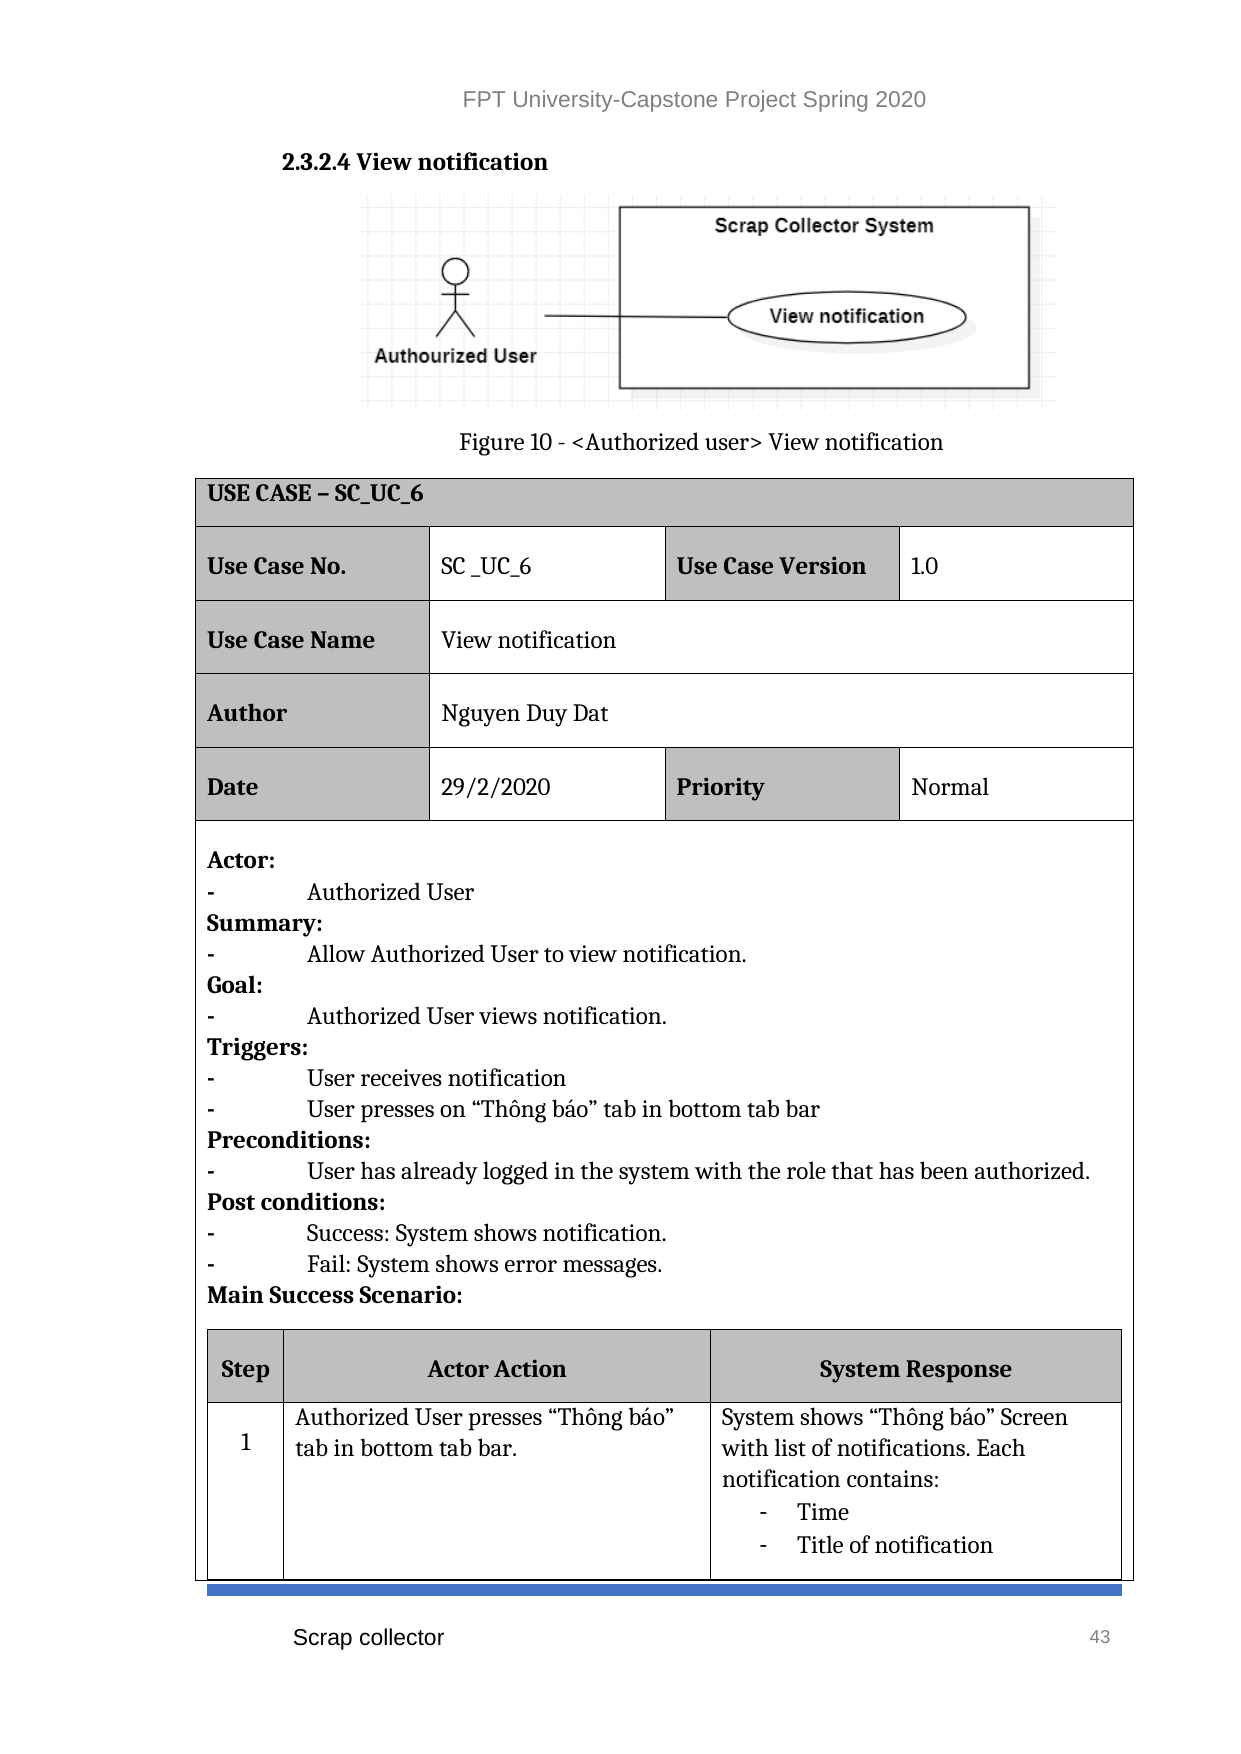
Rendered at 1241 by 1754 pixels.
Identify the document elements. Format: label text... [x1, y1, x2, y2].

table_cell Priority [666, 748, 899, 820]
table_cell Nguyen Duy Dat [430, 674, 1133, 747]
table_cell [196, 821, 1133, 1579]
picture [360, 195, 1058, 410]
text Figure 10 - <Authorized user> View notification [207, 428, 1122, 457]
table_cell 29/2/2020 [430, 748, 665, 820]
table_cell Normal [900, 748, 1133, 820]
table_cell Use Case No. [196, 527, 429, 600]
table_cell SC _UC_6 [430, 527, 665, 600]
table_cell View notification [430, 601, 1133, 673]
table_cell 1.0 [900, 527, 1133, 600]
table_cell Use Case Version [666, 527, 899, 600]
table_cell Author [196, 674, 429, 747]
table_cell Date [196, 748, 429, 820]
subtitle 2.3.2.4 View notification [282, 148, 1122, 176]
table_cell Use Case Name [196, 601, 429, 673]
table_header USE CASE – SC_UC_6 [196, 479, 1133, 526]
